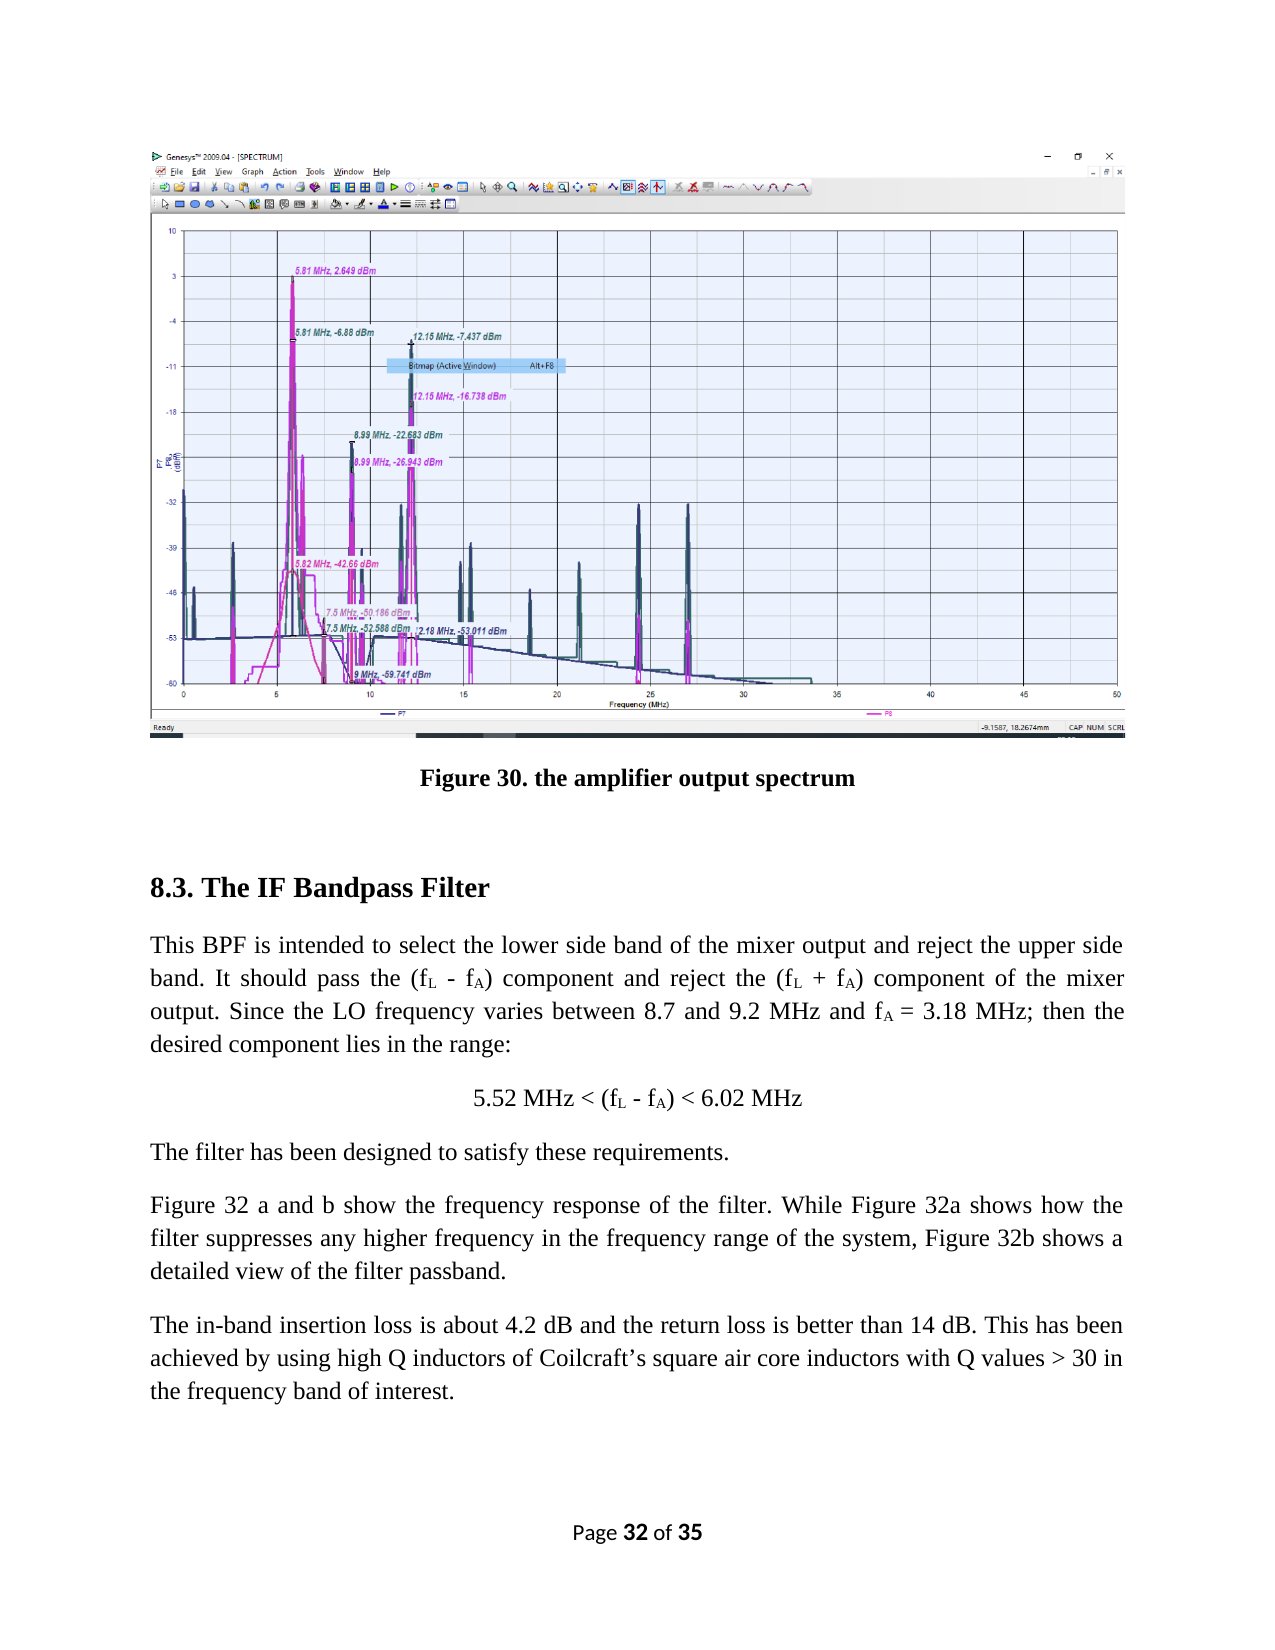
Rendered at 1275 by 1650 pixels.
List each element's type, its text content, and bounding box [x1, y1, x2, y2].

text 5.52 MHz < (fL - fA) < 6.02 MHz [150, 1083, 1125, 1111]
text 8.3. The IF Bandpass Filter [150, 870, 1125, 904]
picture [150, 150, 1125, 738]
text This BPF is intended to select the lower side band of the mixer output and reject the upper side band. It should pass the (fL - fA) component and reject the (fL + fA) component of the mixer output. Since the LO frequency varies between 8.7 and 9.2 MHz and fA = 3.18 MHz; then the desired component lies in the range: [150, 930, 1125, 1058]
text Figure 32 a and b show the frequency response of the filter. While Figure 32a shows how the filter suppresses any higher frequency in the frequency range of the system, Figure 32b shows a detailed view of the filter passband. [150, 1190, 1125, 1285]
text The filter has been designed to satisfy these requirements. [150, 1137, 1125, 1165]
text Figure 30. the amplifier output spectrum [150, 763, 1125, 791]
text The in-band insertion loss is about 4.2 dB and the return loss is better than 14 dB. This has been achieved by using high Q inductors of Coilcraft’s square air core inductors with Q values > 30 in the frequency band of interest. [150, 1310, 1125, 1405]
